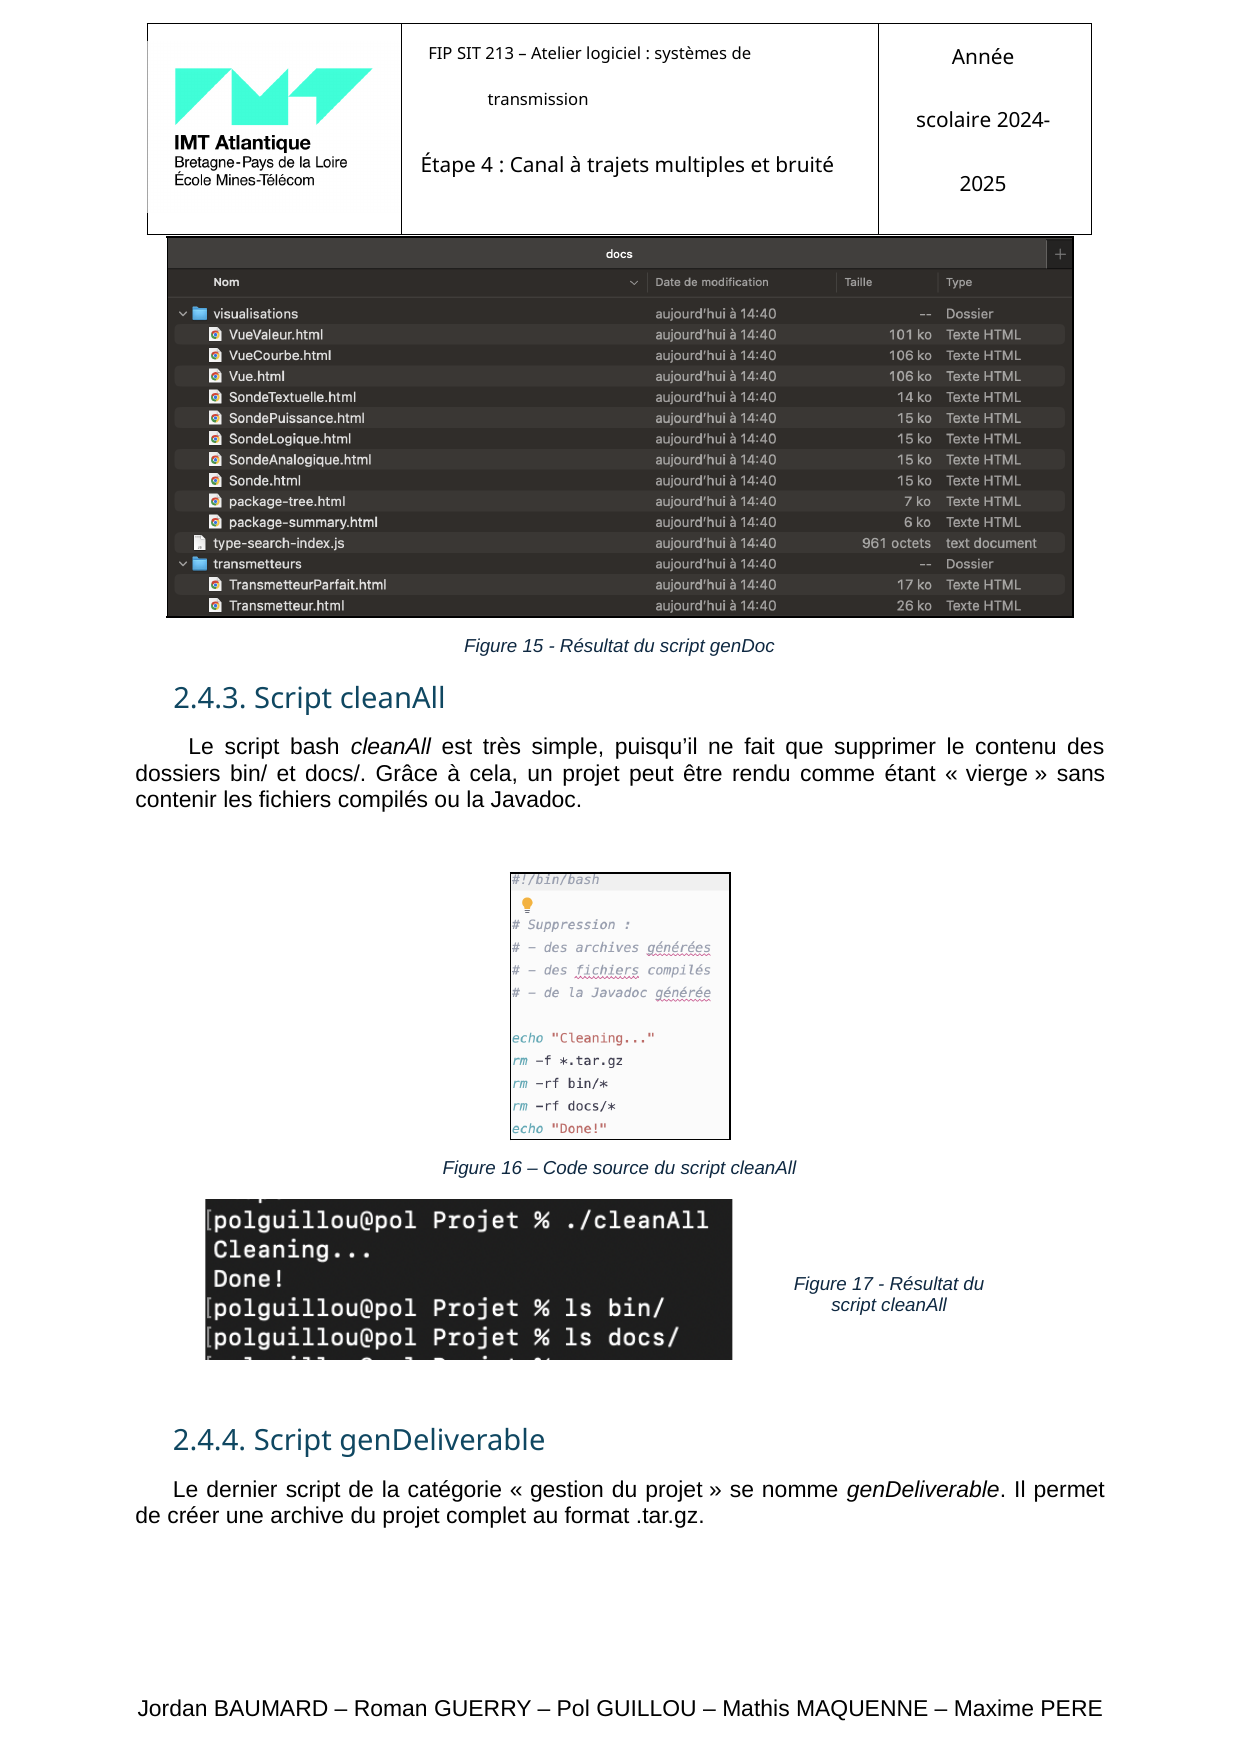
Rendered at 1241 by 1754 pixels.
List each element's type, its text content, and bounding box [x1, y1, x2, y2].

text Le script bash cleanAll est très simple, puisqu’il ne fait que supprimer le contenu des dossiers bin/ et docs/. Grâce à cela, un projet peut être rendu comme étant « vierge » sans contenir les fichiers compilés ou la Javadoc. [135, 733, 1105, 812]
text Le dernier script de la catégorie « gestion du projet » se nomme genDeliverable. Il permet de créer une archive du projet complet au format .tar.gz. [135, 1476, 1105, 1528]
picture [511, 874, 729, 1139]
picture [205, 1199, 733, 1360]
subtitle 2.4.3. Script cleanAll [135, 677, 1105, 717]
text Figure 15 - Résultat du script genDoc [135, 634, 1105, 656]
text Figure 16 – Code source du script cleanAll [135, 1157, 1105, 1178]
picture [147, 41, 401, 213]
picture [168, 238, 1072, 616]
subtitle 2.4.4. Script genDeliverable [135, 1419, 1105, 1459]
